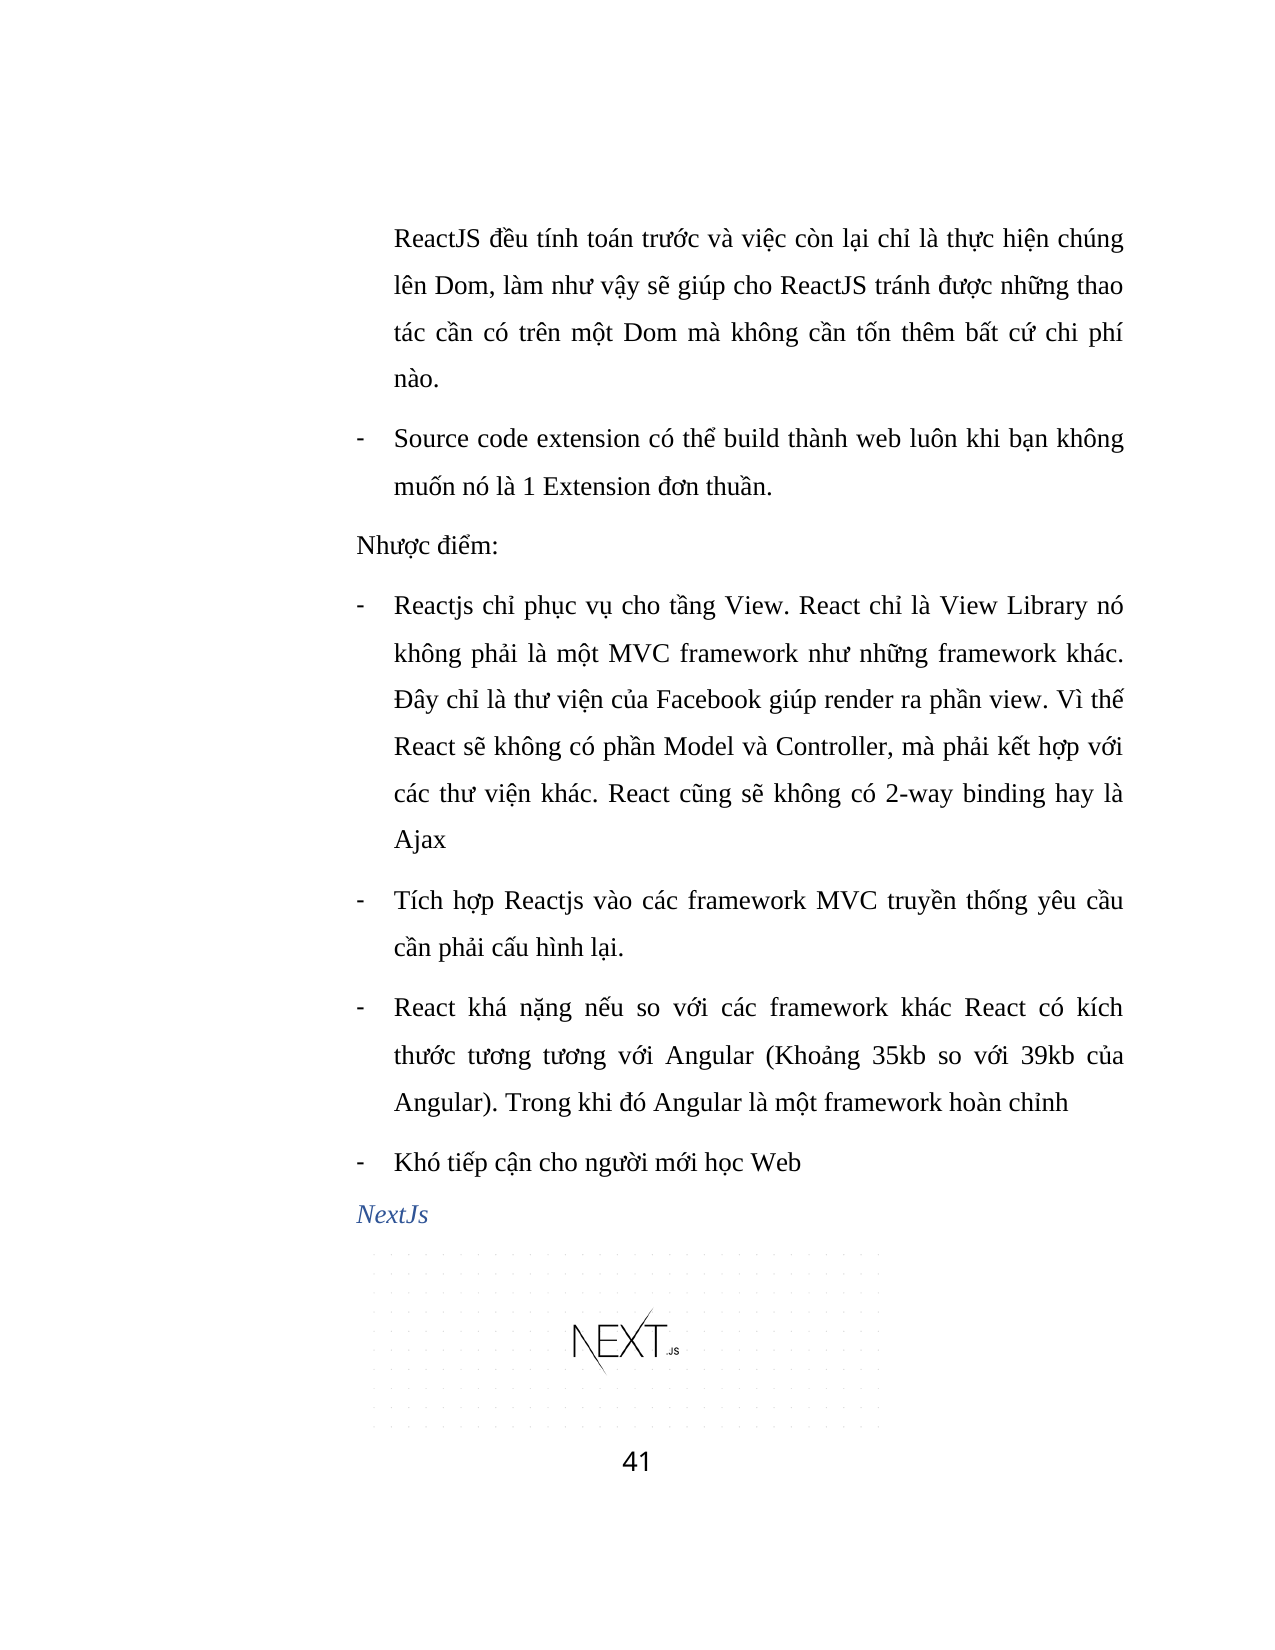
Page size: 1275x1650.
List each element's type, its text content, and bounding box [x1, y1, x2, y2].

list Reactjs chỉ phục vụ cho tầng View. React chỉ là View Library nó không phải là một MVC framework như những framework khác. Đây chỉ là thư viện của Facebook giúp render ra phần view. Vì thế React sẽ không có phần Model và Controller, mà phải kết hợp với các thư viện khác. React cũng sẽ không có 2-way binding hay là Ajax [356, 588, 1125, 855]
subtitle NextJs [356, 1198, 1125, 1230]
list React khá nặng nếu so với các framework khác React có kích thước tương tương với Angular (Khoảng 35kb so với 39kb của Angular). Trong khi đó Angular là một framework hoàn chỉnh [356, 991, 1125, 1117]
list Source code extension có thể build thành web luôn khi bạn không muốn nó là 1 Extension đơn thuần. [356, 422, 1125, 501]
text Nhược điểm: [356, 529, 1125, 560]
list Tích hợp Reactjs vào các framework MVC truyền thống yêu cầu cần phải cấu hình lại. [356, 883, 1125, 962]
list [356, 222, 1125, 393]
list Khó tiếp cận cho người mới học Web [356, 1145, 1125, 1178]
picture [365, 1245, 887, 1436]
